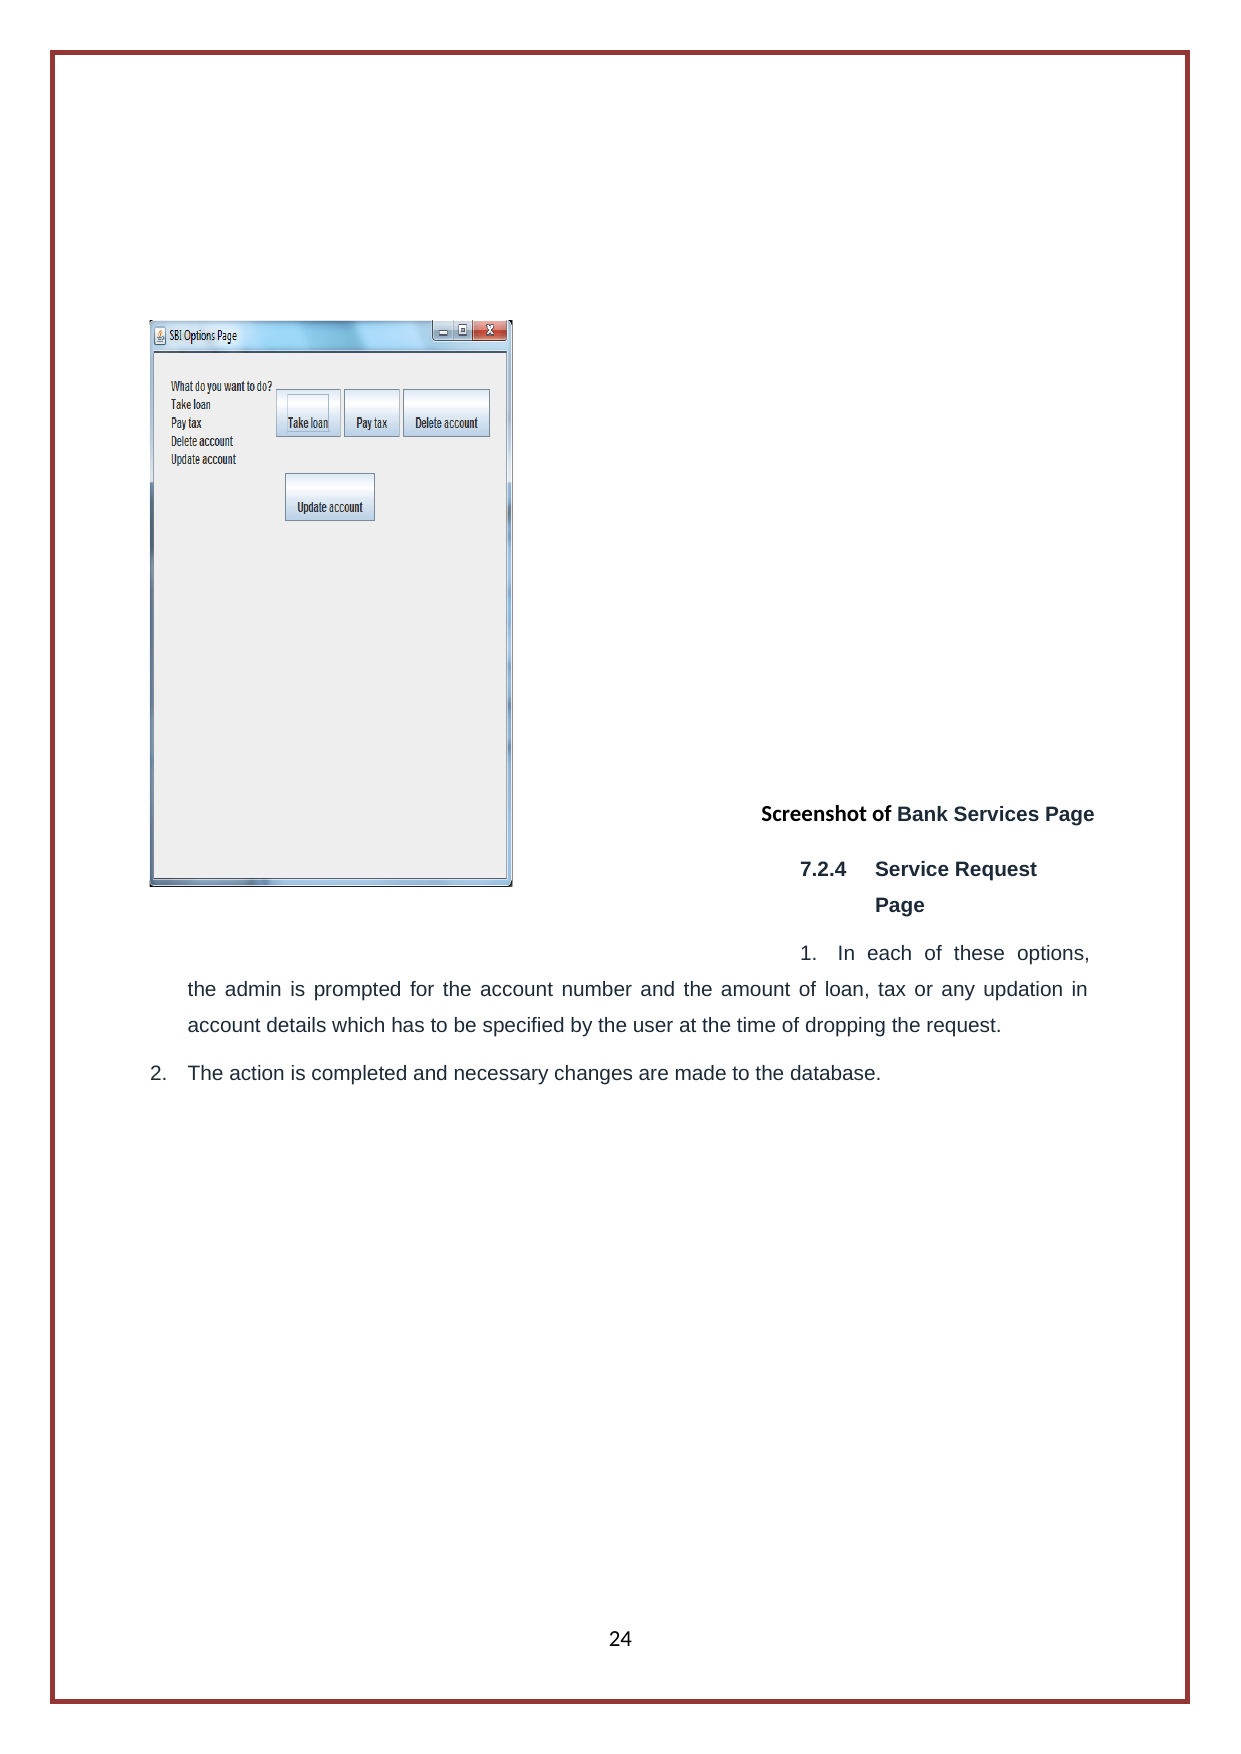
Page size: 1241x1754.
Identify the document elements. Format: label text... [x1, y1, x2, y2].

picture [150, 320, 774, 931]
list Service Request Page [774, 856, 1090, 916]
list In each of these options, the admin is prompted for the account number and the amount of loan, tax or any updation in account details which has to be specified by the user at the time of dropping the request. [150, 941, 1090, 1037]
list The action is completed and necessary changes are made to the database. [150, 1061, 1090, 1085]
